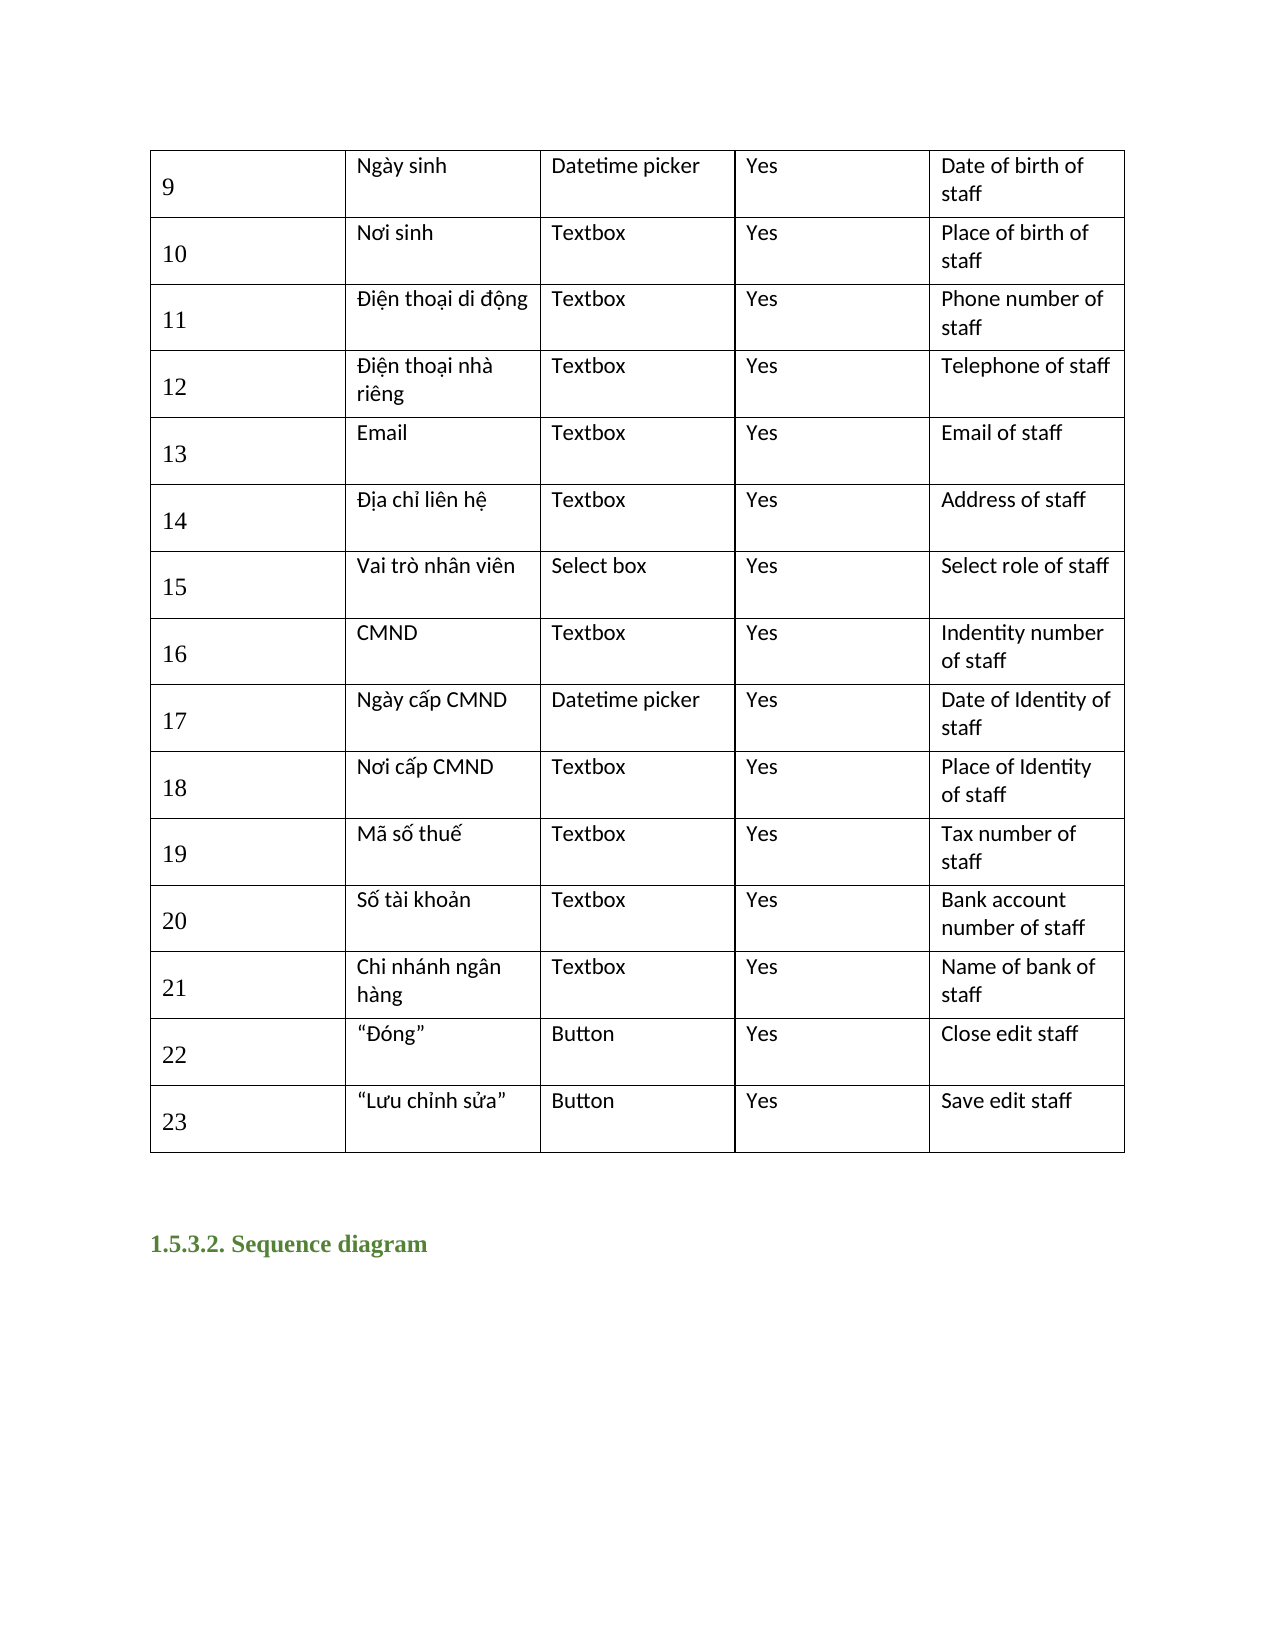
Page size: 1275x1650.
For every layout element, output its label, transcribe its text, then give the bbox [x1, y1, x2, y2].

table_cell Yes [736, 619, 929, 684]
table_cell Yes [736, 418, 929, 484]
table_cell Ngày cấp CMND [346, 685, 540, 751]
table_cell Mã số thuế [346, 819, 540, 884]
table_cell Yes [736, 218, 929, 283]
table_cell Textbox [541, 485, 734, 551]
subtitle Sequence diagram [150, 1229, 1125, 1257]
table_cell Textbox [541, 218, 734, 283]
table_cell Email of staff [930, 418, 1124, 484]
table_cell Yes [736, 1086, 929, 1152]
table_cell Yes [736, 485, 929, 551]
table_cell Place of birth of staff [930, 218, 1124, 283]
table_cell “Lưu chỉnh sửa” [346, 1086, 540, 1152]
table_cell 10 [151, 218, 345, 283]
table_cell Yes [736, 819, 929, 884]
table_cell Textbox [541, 886, 734, 951]
table_cell Button [541, 1019, 734, 1085]
table_cell 18 [151, 752, 345, 818]
table_cell 14 [151, 485, 345, 551]
table_cell Save edit staff [930, 1086, 1124, 1152]
table_cell Select box [541, 552, 734, 617]
table_cell Yes [736, 285, 929, 350]
table_cell Date of birth of staff [930, 151, 1124, 217]
table_cell Button [541, 1086, 734, 1152]
table_cell Nơi cấp CMND [346, 752, 540, 818]
table_cell Yes [736, 1019, 929, 1085]
table_cell Vai trò nhân viên [346, 552, 540, 617]
table_cell CMND [346, 619, 540, 684]
table_cell Select role of staff [930, 552, 1124, 617]
table_cell Datetime picker [541, 151, 734, 217]
table_cell 20 [151, 886, 345, 951]
table_cell Yes [736, 952, 929, 1018]
table_cell Địa chỉ liên hệ [346, 485, 540, 551]
table_cell 11 [151, 285, 345, 350]
table_cell 12 [151, 351, 345, 417]
table_cell 16 [151, 619, 345, 684]
table_cell Date of Identity of staff [930, 685, 1124, 751]
table_cell 21 [151, 952, 345, 1018]
table_cell Textbox [541, 418, 734, 484]
table_cell 17 [151, 685, 345, 751]
table_cell 19 [151, 819, 345, 884]
table_cell Place of Identity of staff [930, 752, 1124, 818]
table_cell Textbox [541, 351, 734, 417]
table_cell Yes [736, 886, 929, 951]
table_cell 22 [151, 1019, 345, 1085]
table_cell Điện thoại di động [346, 285, 540, 350]
table_cell Close edit staff [930, 1019, 1124, 1085]
table_cell Phone number of staff [930, 285, 1124, 350]
table_cell “Đóng” [346, 1019, 540, 1085]
table_cell Yes [736, 752, 929, 818]
table_cell Yes [736, 351, 929, 417]
table_cell Tax number of staff [930, 819, 1124, 884]
table_cell Telephone of staff [930, 351, 1124, 417]
table_cell Textbox [541, 619, 734, 684]
table_cell Datetime picker [541, 685, 734, 751]
table_cell Textbox [541, 285, 734, 350]
table_cell 13 [151, 418, 345, 484]
table_cell Textbox [541, 819, 734, 884]
table_cell Indentity number of staff [930, 619, 1124, 684]
table_cell Điện thoại nhà riêng [346, 351, 540, 417]
table_cell Chi nhánh ngân hàng [346, 952, 540, 1018]
table_cell 23 [151, 1086, 345, 1152]
table_cell Address of staff [930, 485, 1124, 551]
table_cell Yes [736, 685, 929, 751]
table_cell Bank account number of staff [930, 886, 1124, 951]
table_cell Nơi sinh [346, 218, 540, 283]
table_cell Ngày sinh [346, 151, 540, 217]
table_cell Yes [736, 552, 929, 617]
table_cell 9 [151, 151, 345, 217]
table_cell Name of bank of staff [930, 952, 1124, 1018]
table_cell Số tài khoản [346, 886, 540, 951]
table_cell Textbox [541, 952, 734, 1018]
table_cell Email [346, 418, 540, 484]
table_cell 15 [151, 552, 345, 617]
table_cell Yes [736, 151, 929, 217]
table_cell Textbox [541, 752, 734, 818]
